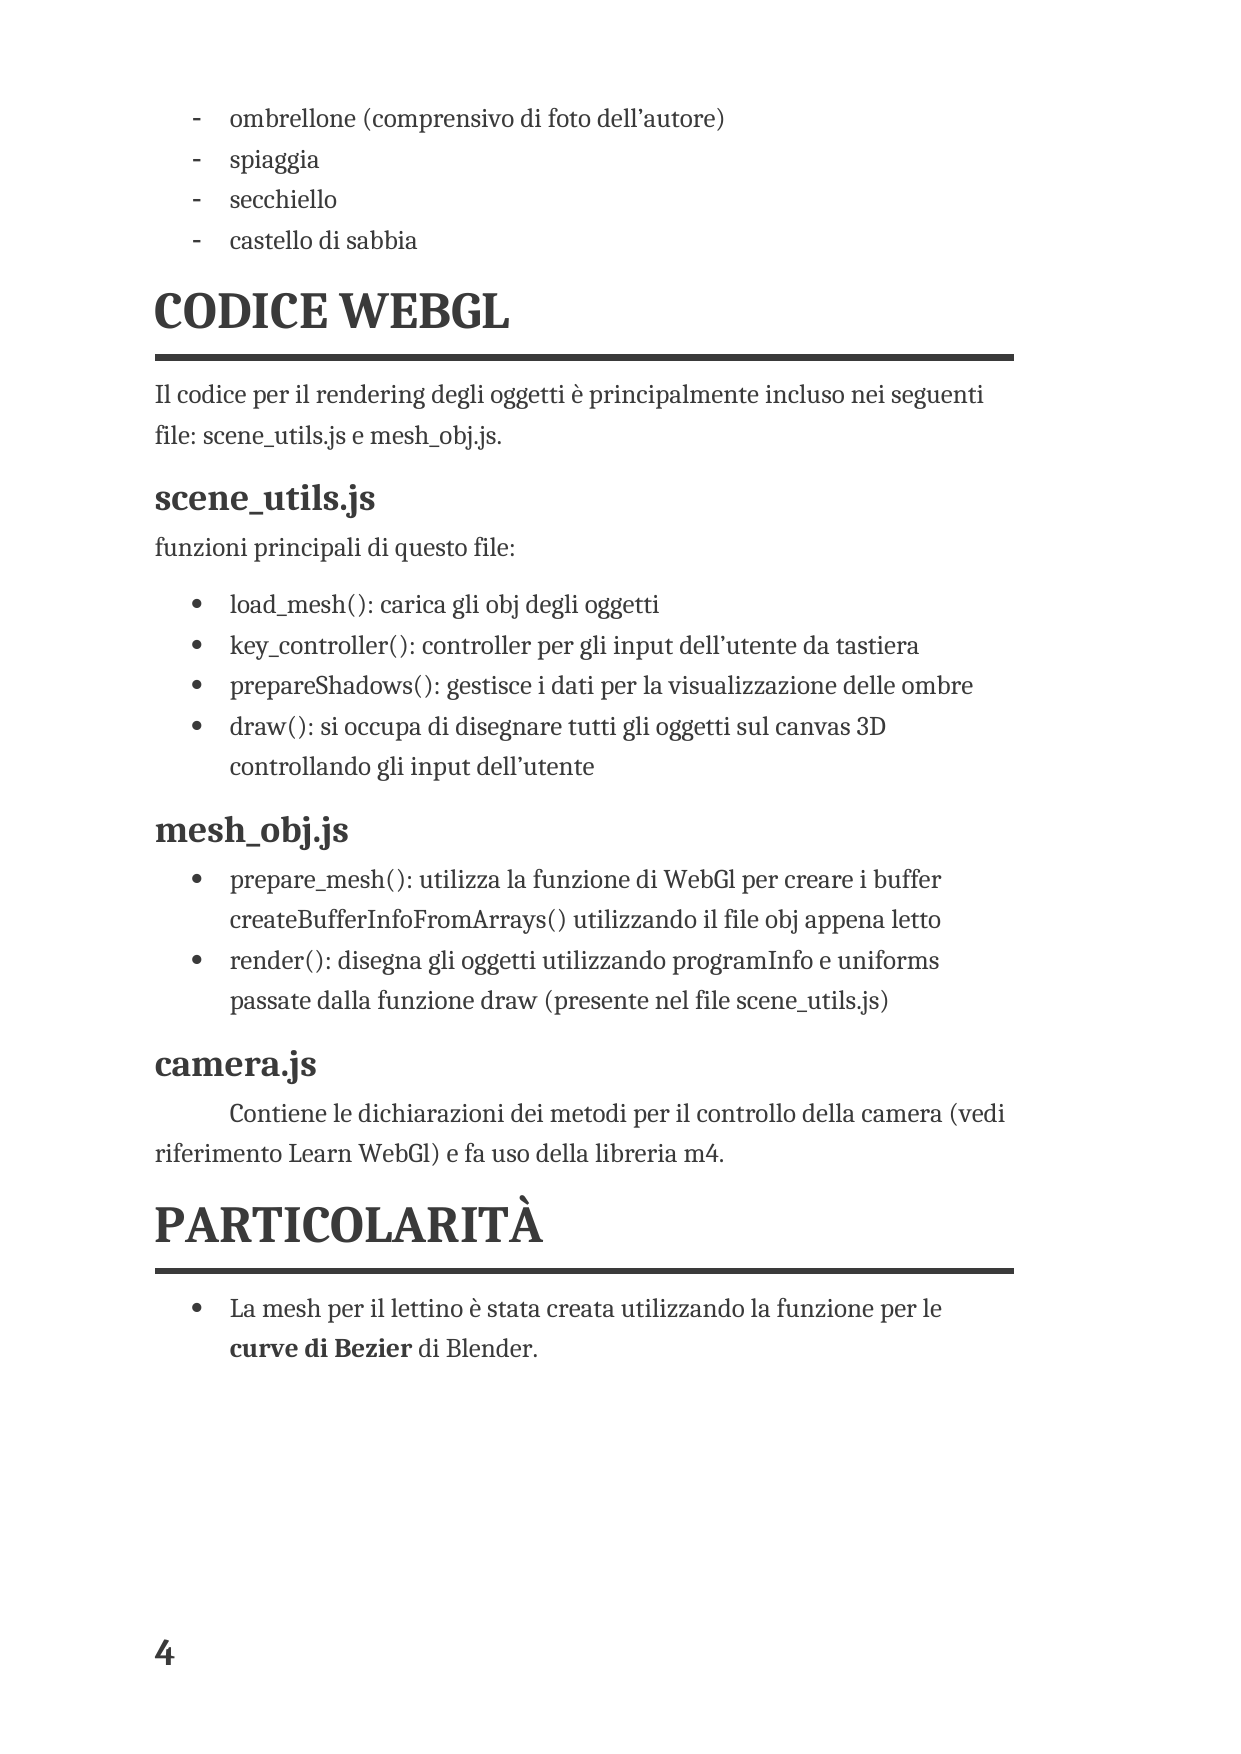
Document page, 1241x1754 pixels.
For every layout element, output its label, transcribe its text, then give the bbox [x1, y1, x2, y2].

list ombrellone (comprensivo di foto dell’autore) [192, 103, 1014, 135]
text Contiene le dichiarazioni dei metodi per il controllo della camera (vedi riferimento Learn WebGl) e fa uso della libreria m4. [154, 1098, 1014, 1169]
text funzioni principali di questo file: [154, 532, 1014, 563]
text Il codice per il rendering degli oggetti è principalmente incluso nei seguenti file: scene_utils.js e mesh_obj.js. [154, 379, 1014, 451]
list prepareShadows(): gestisce i dati per la visualizzazione delle ombre [192, 670, 1014, 701]
subtitle camera.js [154, 1042, 1014, 1085]
subtitle mesh_obj.js [154, 808, 1014, 851]
list castello di sabbia [192, 225, 1014, 256]
list render(): disegna gli oggetti utilizzando programInfo e uniforms passate dalla funzione draw (presente nel file scene_utils.js) [192, 945, 1014, 1016]
list load_mesh(): carica gli obj degli oggetti [192, 589, 1014, 621]
subtitle particolarità [154, 1195, 1014, 1274]
list secchiello [192, 184, 1014, 216]
subtitle codice webgl [154, 282, 1014, 361]
list prepare_mesh(): utilizza la funzione di WebGl per creare i buffer createBufferInfoFromArrays() utilizzando il file obj appena letto [192, 864, 1014, 935]
list spiaggia [192, 144, 1014, 175]
list La mesh per il lettino è stata creata utilizzando la funzione per le curve di Bezier di Blender. [192, 1293, 1014, 1364]
subtitle scene_utils.js [154, 477, 1014, 520]
list draw(): si occupa di disegnare tutti gli oggetti sul canvas 3D controllando gli input dell’utente [192, 711, 1014, 782]
list key_controller(): controller per gli input dell’utente da tastiera [192, 630, 1014, 661]
